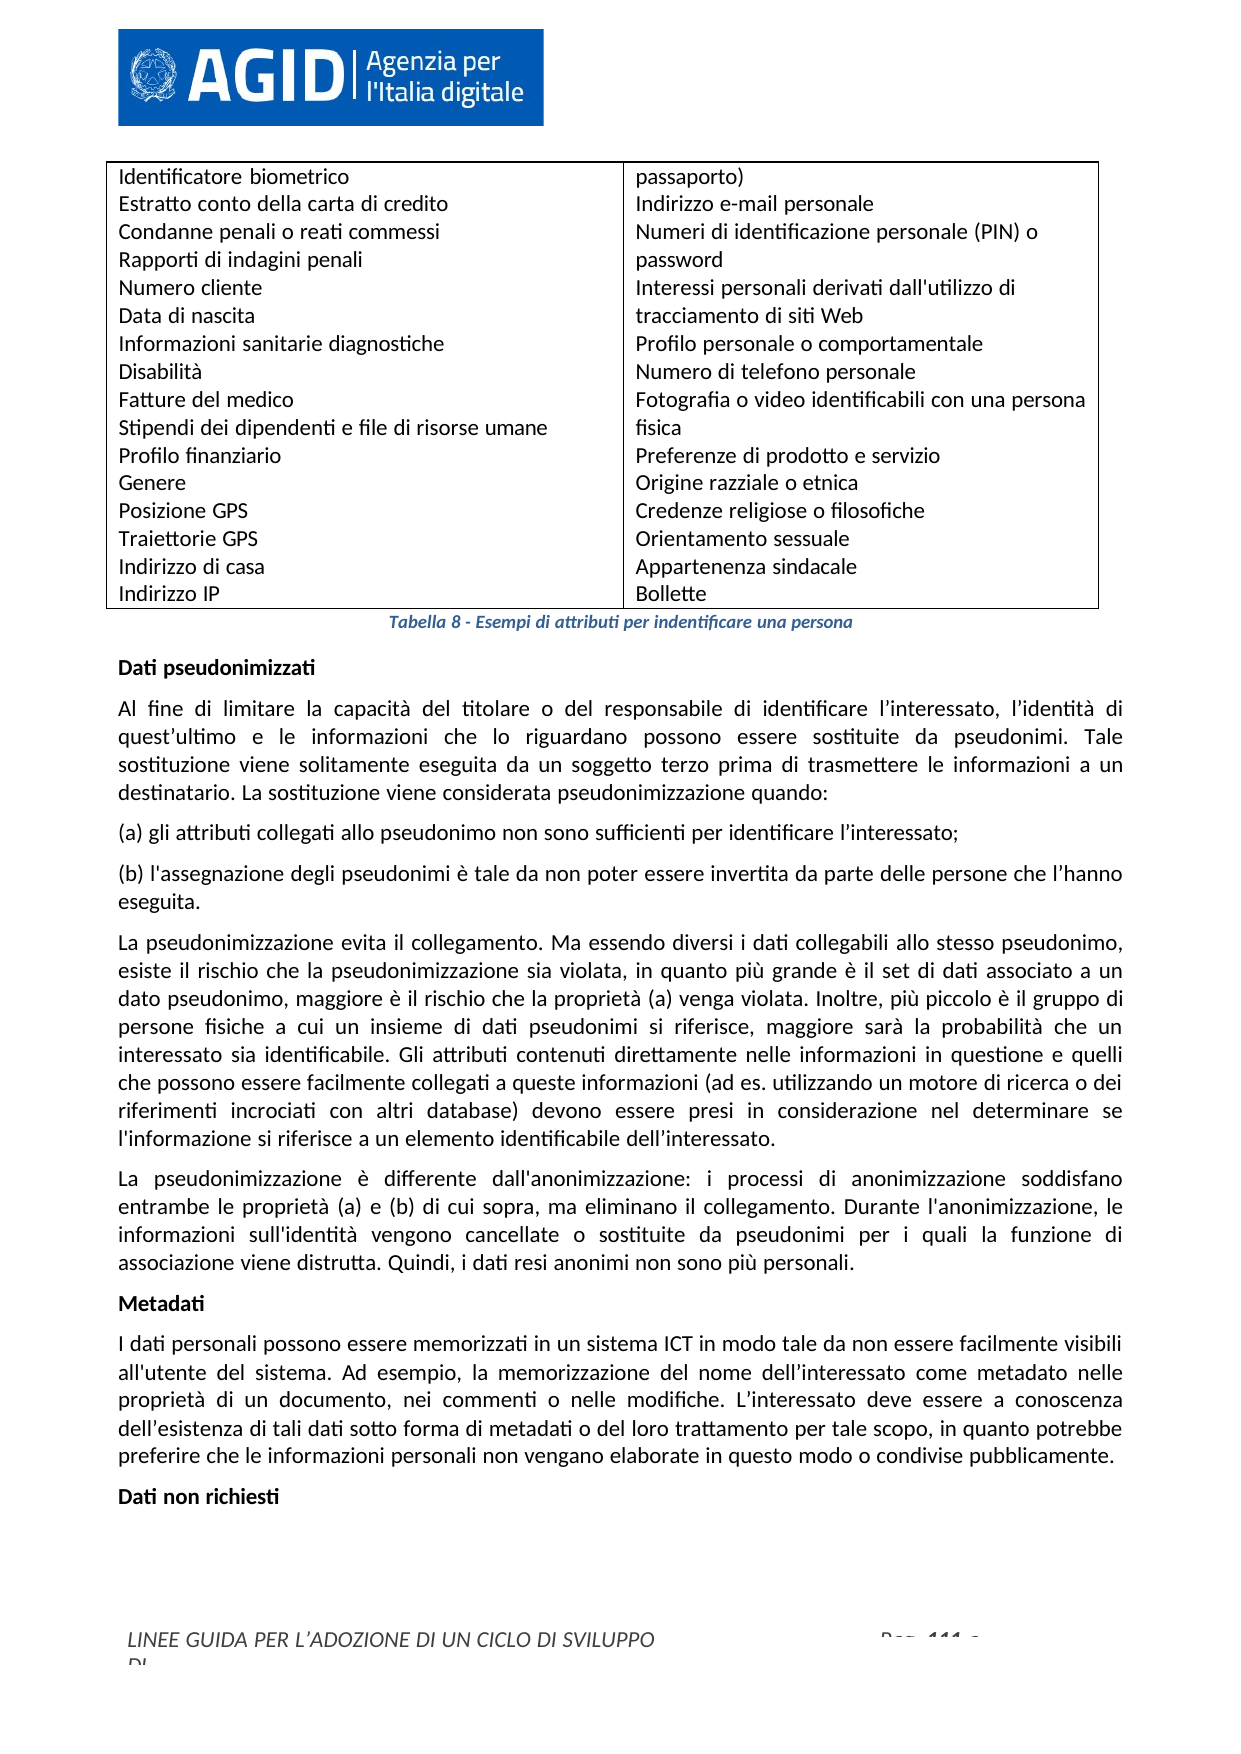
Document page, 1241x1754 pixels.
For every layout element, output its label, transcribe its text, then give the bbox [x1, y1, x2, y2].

text Al fine di limitare la capacità del titolare o del responsabile di identificare l’interessato, l’identità di quest’ultimo e le informazioni che lo riguardano possono essere sostituite da pseudonimi. Tale sostituzione viene solitamente eseguita da un soggetto terzo prima di trasmettere le informazioni a un destinatario. La sostituzione viene considerata pseudonimizzazione quando: [118, 694, 1123, 806]
text La pseudonimizzazione evita il collegamento. Ma essendo diversi i dati collegabili allo stesso pseudonimo, esiste il rischio che la pseudonimizzazione sia violata, in quanto più grande è il set di dati associato a un dato pseudonimo, maggiore è il rischio che la proprietà (a) venga violata. Inoltre, più piccolo è il gruppo di persone fisiche a cui un insieme di dati pseudonimi si riferisce, maggiore sarà la probabilità che un interessato sia identificabile. Gli attributi contenuti direttamente nelle informazioni in questione e quelli che possono essere facilmente collegati a queste informazioni (ad es. utilizzando un motore di ricerca o dei riferimenti incrociati con altri database) devono essere presi in considerazione nel determinare se l'informazione si riferisce a un elemento identificabile dell’interessato. [118, 928, 1123, 1152]
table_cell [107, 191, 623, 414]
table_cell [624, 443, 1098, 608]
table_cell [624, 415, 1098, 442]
subtitle Dati non richiesti [118, 1482, 1203, 1510]
text Tabella 8 - Esempi di attributi per indentificare una persona [389, 610, 1203, 633]
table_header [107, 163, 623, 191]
text I dati personali possono essere memorizzati in un sistema ICT in modo tale da non essere facilmente visibili all'utente del sistema. Ad esempio, la memorizzazione del nome dell’interessato come metadato nelle proprietà di un documento, nei commenti o nelle modifiche. L’interessato deve essere a conoscenza dell’esistenza di tali dati sotto forma di metadati o del loro trattamento per tale scopo, in quanto potrebbe preferire che le informazioni personali non vengano elaborate in questo modo o condivise pubblicamente. [118, 1329, 1123, 1470]
subtitle Dati pseudonimizzati [118, 653, 1203, 682]
text La pseudonimizzazione è differente dall'anonimizzazione: i processi di anonimizzazione soddisfano entrambe le proprietà (a) e (b) di cui sopra, ma eliminano il collegamento. Durante l'anonimizzazione, le informazioni sull'identità vengono cancellate o sostituite da pseudonimi per i quali la funzione di associazione viene distrutta. Quindi, i dati resi anonimi non sono più personali. [118, 1164, 1123, 1276]
list l'assegnazione degli pseudonimi è tale da non poter essere invertita da parte delle persone che l’hanno eseguita. [118, 859, 1123, 915]
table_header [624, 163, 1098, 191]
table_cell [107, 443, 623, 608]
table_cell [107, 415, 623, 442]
picture [118, 29, 544, 126]
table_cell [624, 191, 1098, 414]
subtitle Metadati [118, 1289, 1203, 1317]
list gli attributi collegati allo pseudonimo non sono sufficienti per identificare l’interessato; [118, 818, 1203, 847]
